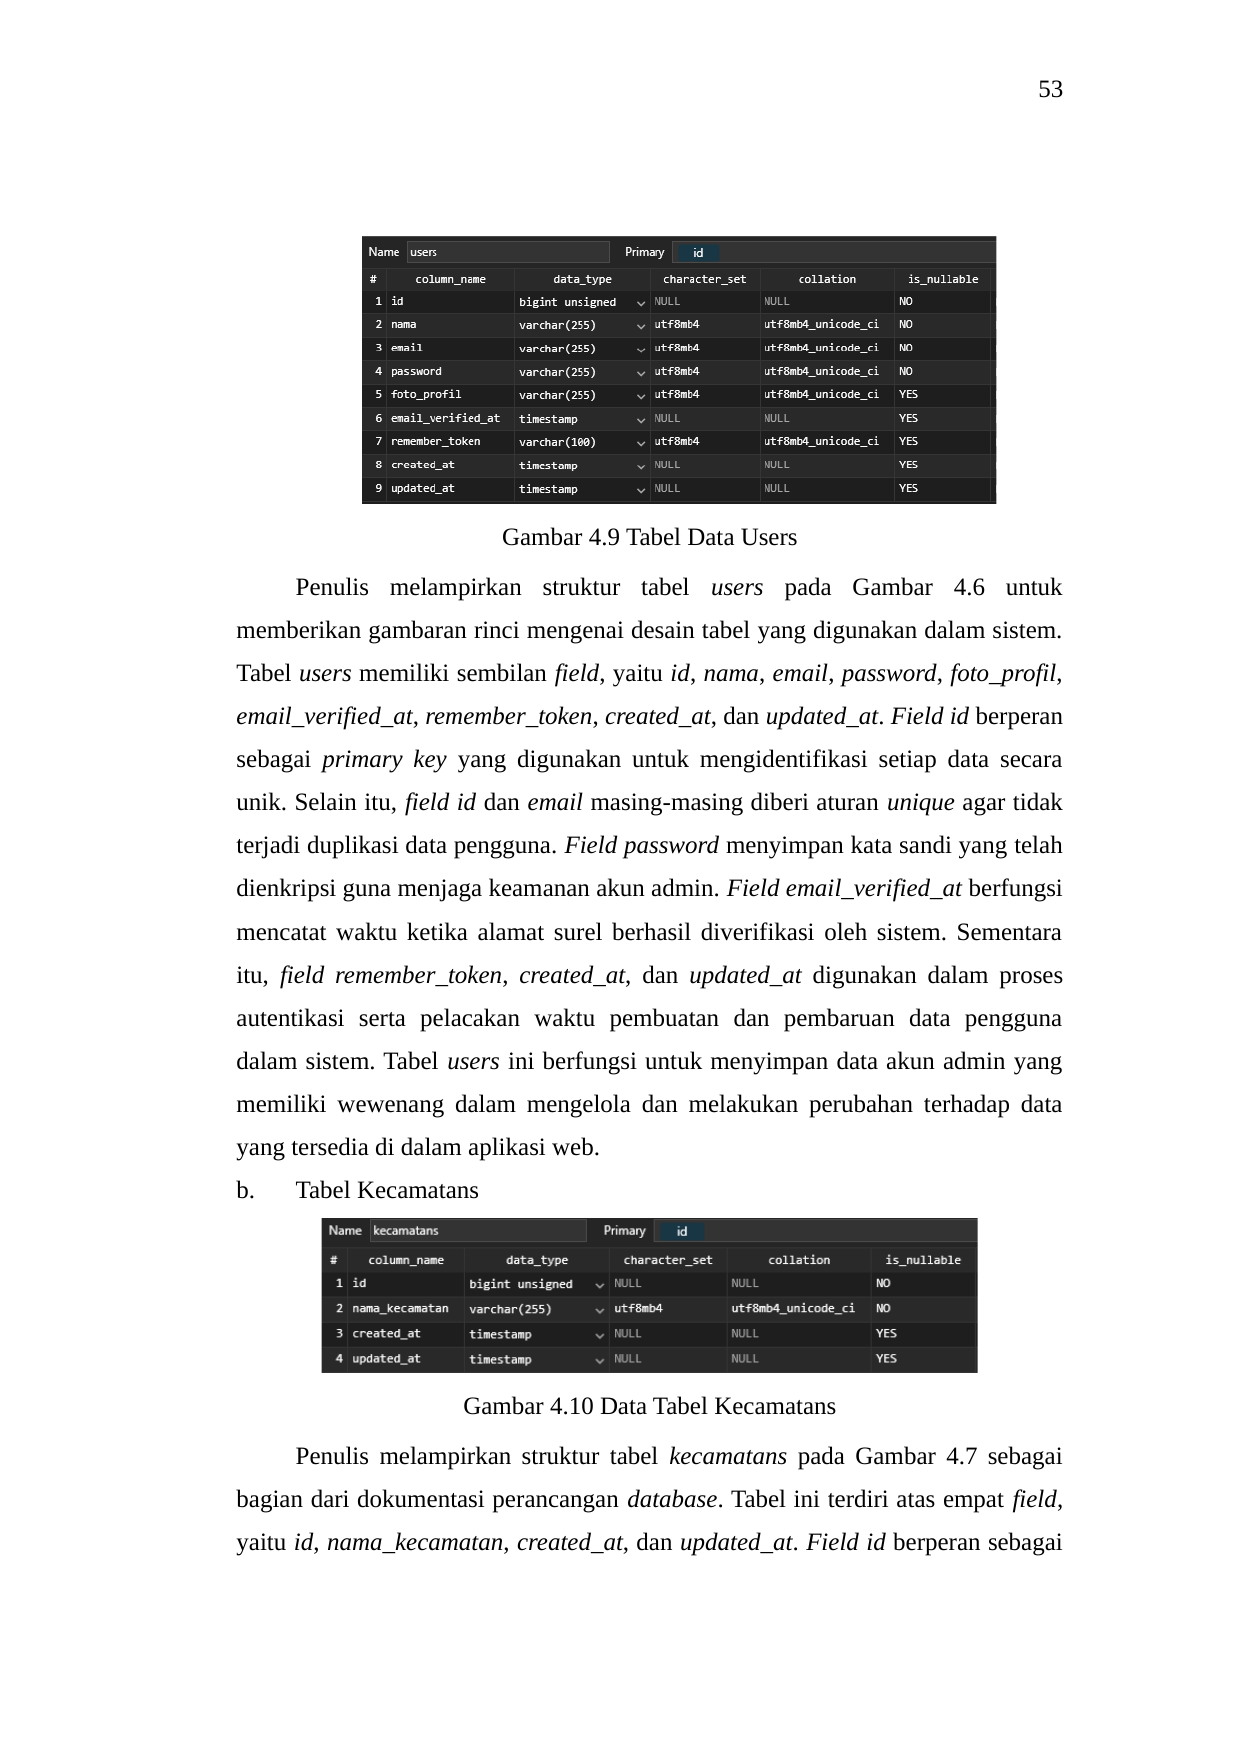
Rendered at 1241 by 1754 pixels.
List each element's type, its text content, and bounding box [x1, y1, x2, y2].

picture [362, 236, 997, 504]
picture [321, 1218, 978, 1373]
list Penulis melampirkan struktur tabel users pada Gambar 4.6 untuk memberikan gambaran rinci mengenai desain tabel yang digunakan dalam sistem. Tabel users memiliki sembilan field, yaitu id, nama, email, password, foto_profil, email_verified_at, remember_token, created_at, dan updated_at. Field id berperan sebagai primary key yang digunakan untuk mengidentifikasi setiap data secara unik. Selain itu, field id dan email masing-masing diberi aturan unique agar tidak terjadi duplikasi data pengguna. Field password menyimpan kata sandi yang telah dienkripsi guna menjaga keamanan akun admin. Field email_verified_at berfungsi mencatat waktu ketika alamat surel berhasil diverifikasi oleh sistem. Sementara itu, field remember_token, created_at, dan updated_at digunakan dalam proses autentikasi serta pelacakan waktu pembuatan dan pembaruan data pengguna dalam sistem. Tabel users ini berfungsi untuk menyimpan data akun admin yang memiliki wewenang dalam mengelola dan melakukan perubahan terhadap data yang tersedia di dalam aplikasi web. [236, 572, 1063, 1161]
list Tabel Kecamatans [236, 1175, 1063, 1204]
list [236, 1441, 1063, 1556]
